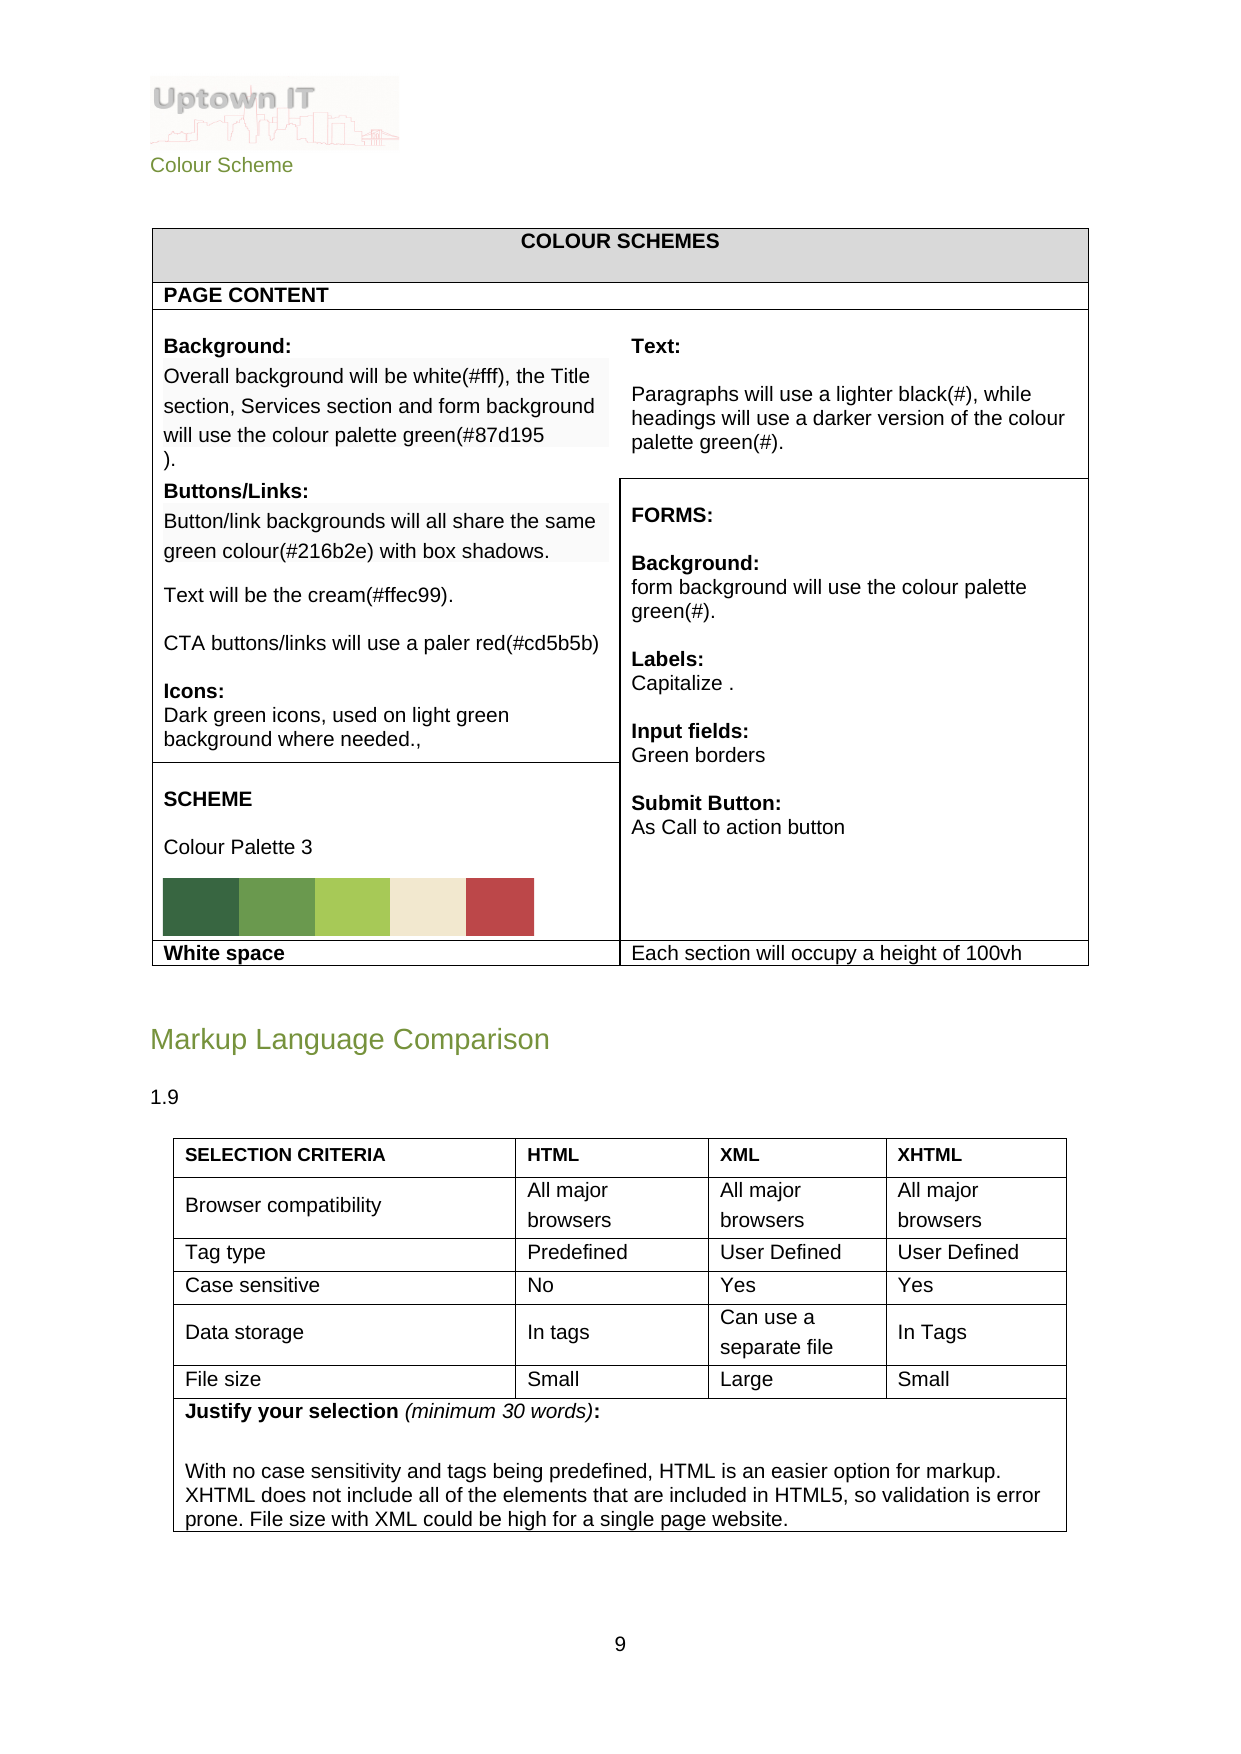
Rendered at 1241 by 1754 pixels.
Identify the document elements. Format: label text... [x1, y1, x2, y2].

text Markup Language Comparison [150, 1022, 1090, 1056]
table_cell All major browsers [887, 1178, 1066, 1237]
text 1.9 [150, 1085, 1090, 1109]
table_cell User Defined [709, 1239, 886, 1271]
table_cell In tags [516, 1305, 708, 1365]
table_cell All major browsers [516, 1178, 708, 1237]
table_header XML [709, 1139, 886, 1177]
table_cell Background: Overall background will be white(#fff), the Title section, Services section and form background will use the colour palette green(#87d195 ). [153, 310, 620, 478]
table_cell Yes [887, 1272, 1066, 1304]
table_cell In Tags [887, 1305, 1066, 1365]
table_cell Buttons/Links: Button/link backgrounds will all share the same green colour(#216b2e) with box shadows. Text will be the cream(#ffec99). CTA buttons/links will use a paler red(#cd5b5b) Icons: Dark green icons, used on light green background where needed., [153, 478, 619, 762]
table_cell Browser compatibility [174, 1178, 515, 1237]
table_cell PAGE CONTENT [153, 283, 1088, 309]
table_header XHTML [887, 1139, 1066, 1177]
table_cell Large [709, 1366, 886, 1398]
table_header COLOUR SCHEMES [153, 229, 1088, 282]
text Colour Scheme [150, 152, 1090, 176]
table_header HTML [516, 1139, 708, 1177]
table_cell Small [516, 1366, 708, 1398]
table_cell All major browsers [709, 1178, 886, 1237]
table_cell SCHEME Colour Palette 3 [153, 763, 619, 939]
table_cell Justify your selection (minimum 30 words): With no case sensitivity and tags being predefined, HTML is an easier option for markup. XHTML does not include all of the elements that are included in HTML5, so validation is error prone. File size with XML could be high for a single page website. [174, 1399, 1066, 1531]
table_cell File size [174, 1366, 515, 1398]
table_cell Tag type [174, 1239, 515, 1271]
table_cell Can use a separate file [709, 1305, 886, 1365]
table_cell Small [887, 1366, 1066, 1398]
table_cell Data storage [174, 1305, 515, 1365]
table_cell User Defined [887, 1239, 1066, 1271]
picture [150, 73, 400, 153]
table_cell FORMS: Background: form background will use the colour palette green(#). Labels: Capitalize . Input fields: Green borders Submit Button: As Call to action button [621, 479, 1088, 939]
table_cell Text: Paragraphs will use a lighter black(#), while headings will use a darker version of the colour palette green(#). [620, 310, 1088, 478]
table_cell Case sensitive [174, 1272, 515, 1304]
table_cell Predefined [516, 1239, 708, 1271]
table_cell Each section will occupy a height of 100vh [621, 941, 1088, 964]
table_cell White space [153, 941, 619, 964]
table_cell No [516, 1272, 708, 1304]
table_cell Yes [709, 1272, 886, 1304]
table_header SELECTION CRITERIA [174, 1139, 515, 1177]
